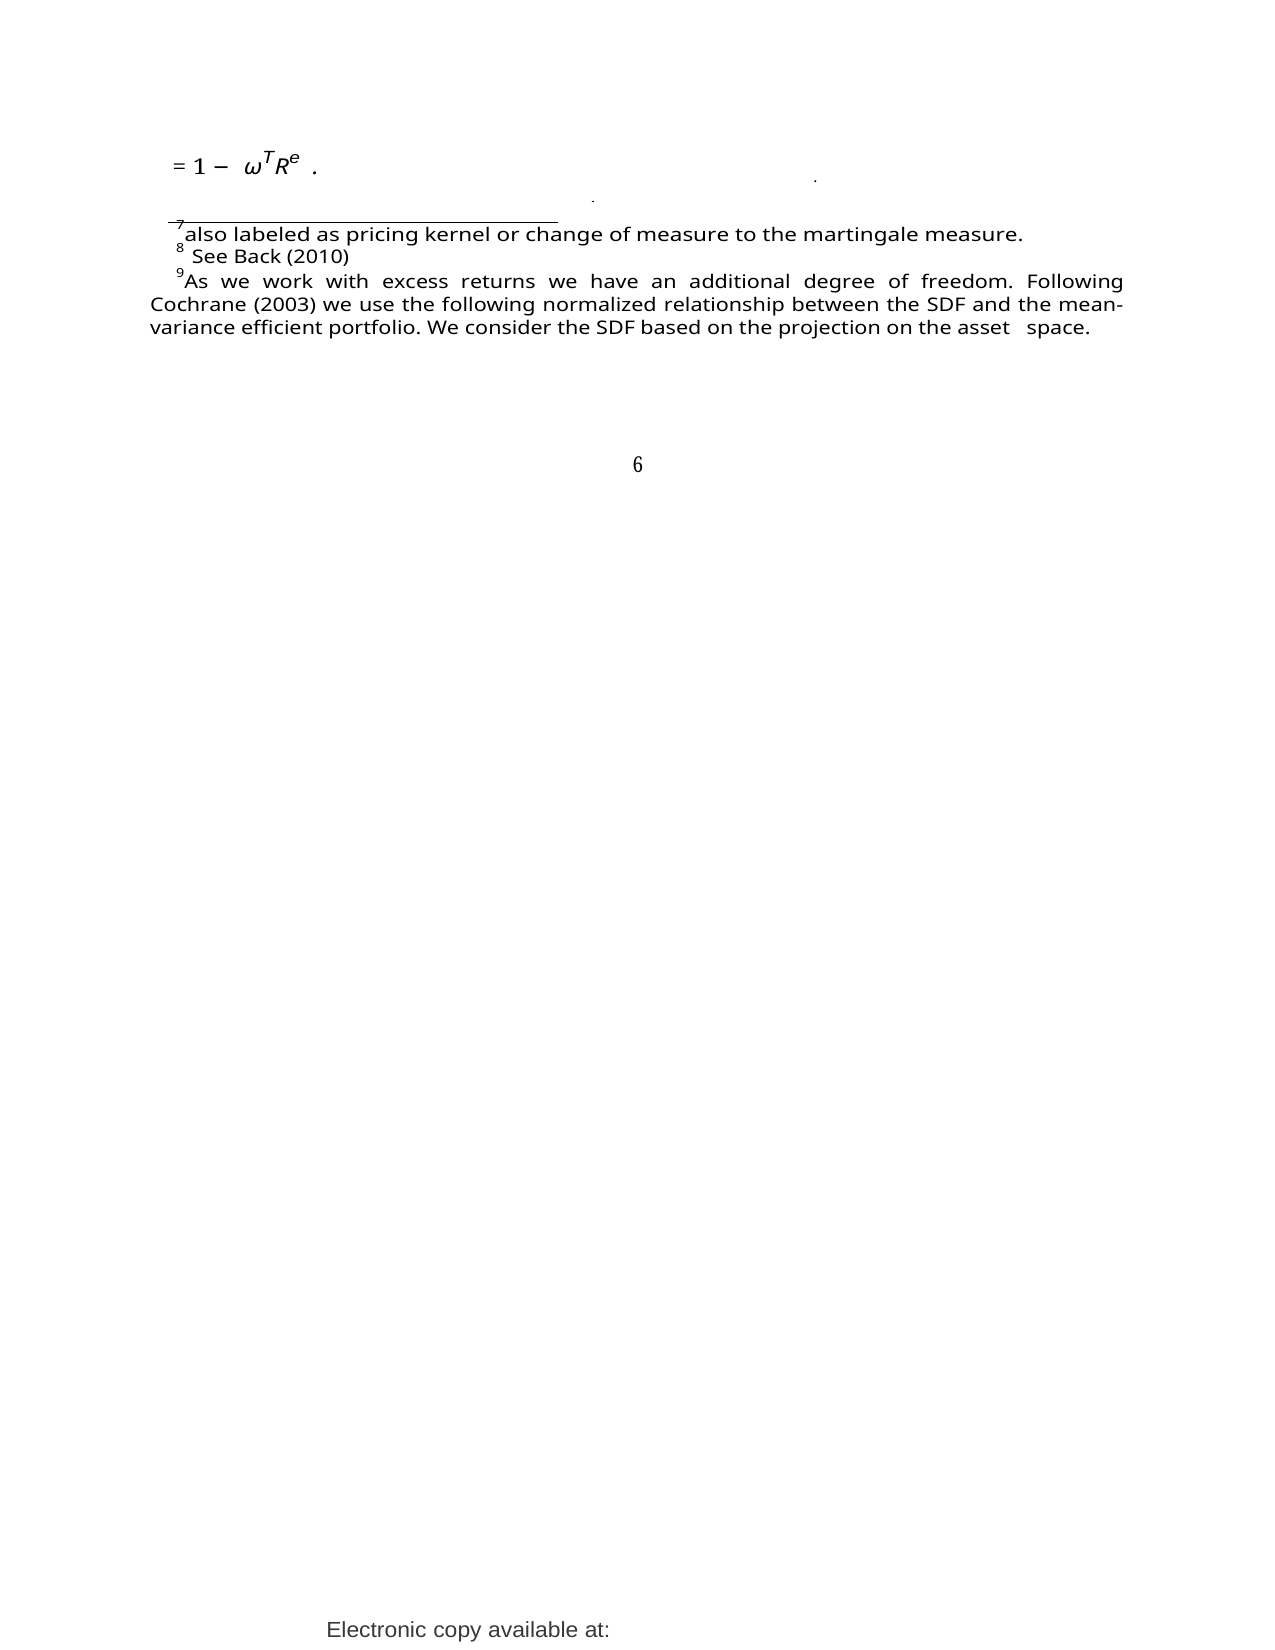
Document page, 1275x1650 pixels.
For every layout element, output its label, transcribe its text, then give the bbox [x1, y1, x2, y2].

text 7also labeled as pricing kernel or change of measure to the martingale measure. [176, 223, 1137, 246]
text 9As we work with excess returns we have an additional degree of freedom. Following Cochrane (2003) we use the following normalized relationship between the SDF and the mean-variance efficient portfolio. We consider the SDF based on the projection on the asset space. [150, 271, 1125, 339]
text 6 [137, 449, 1137, 479]
text = 1 − ωTRe . [172, 148, 653, 181]
text 8 See Back (2010) [176, 246, 1137, 268]
